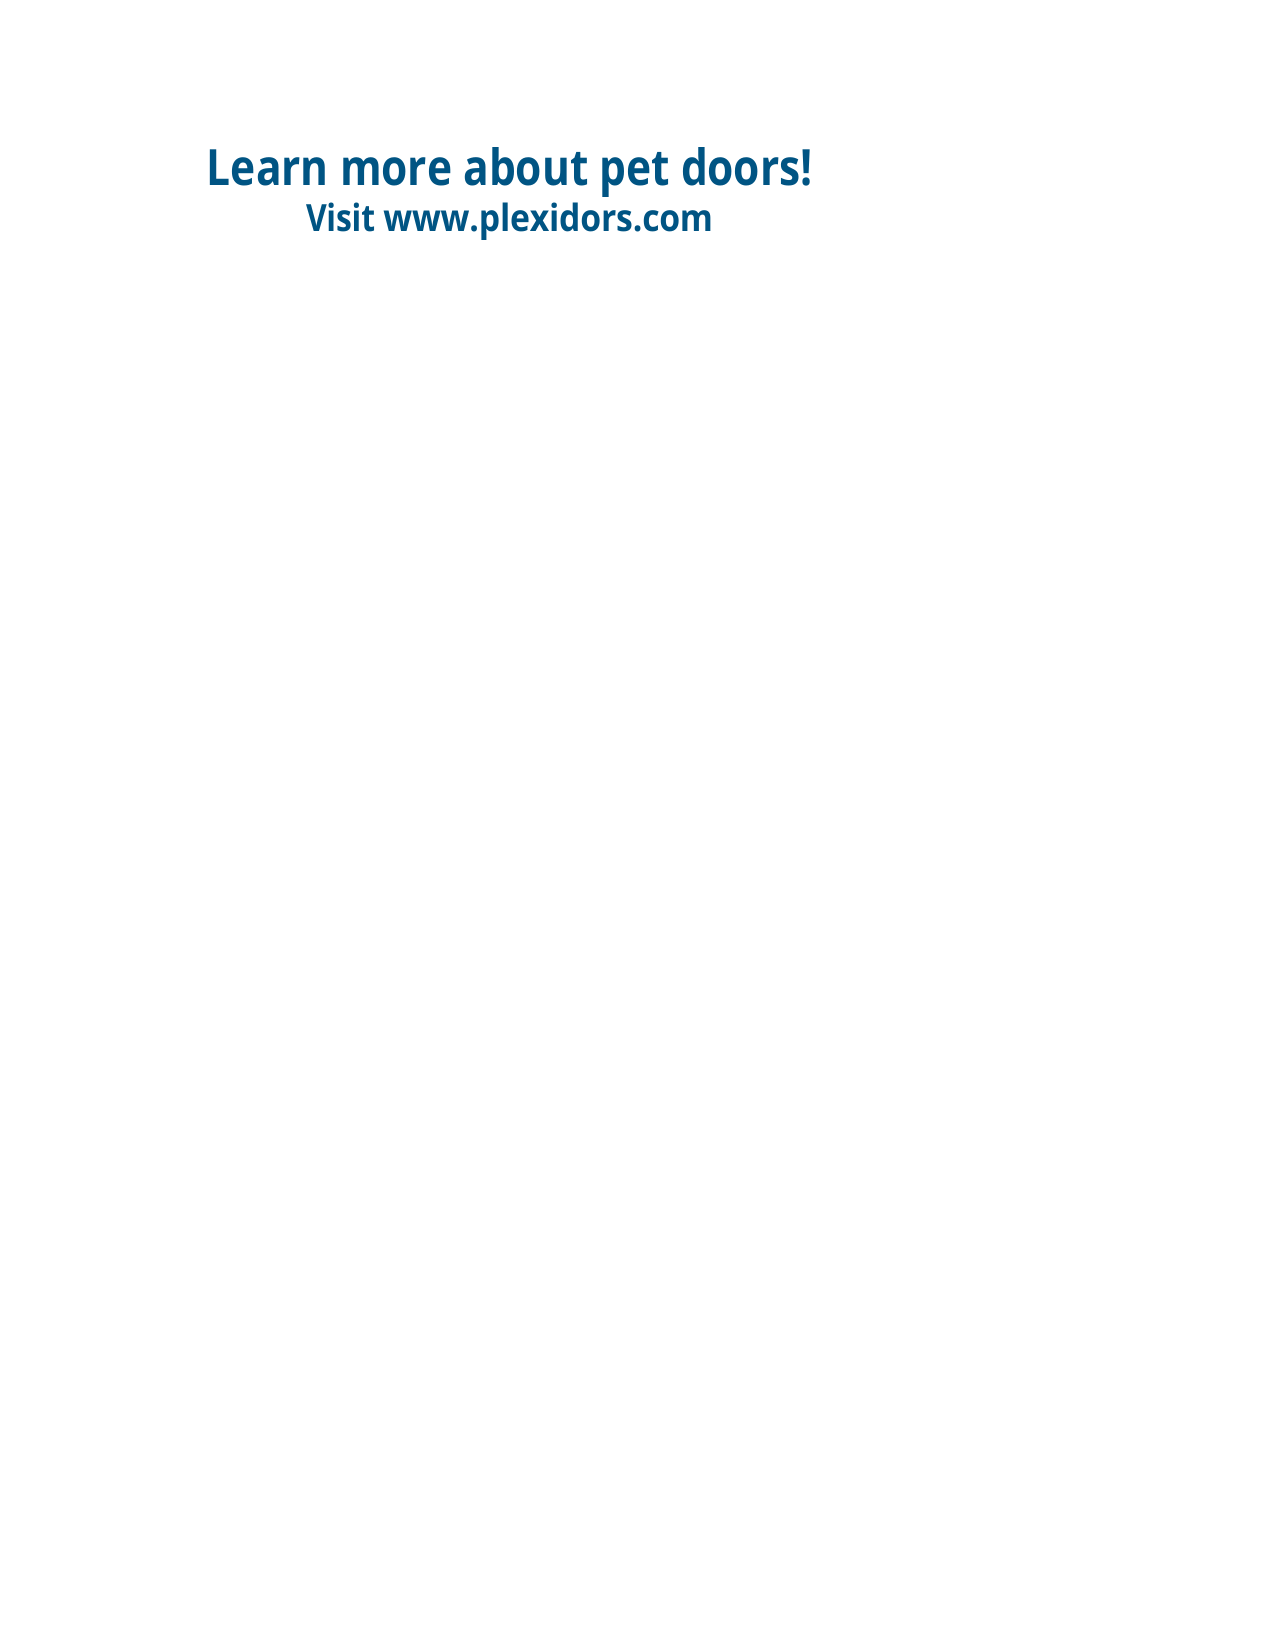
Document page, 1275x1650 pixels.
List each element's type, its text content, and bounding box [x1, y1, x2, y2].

text Learn more about pet doors! [148, 140, 870, 197]
subtitle Visit www.plexidors.com [148, 197, 870, 240]
